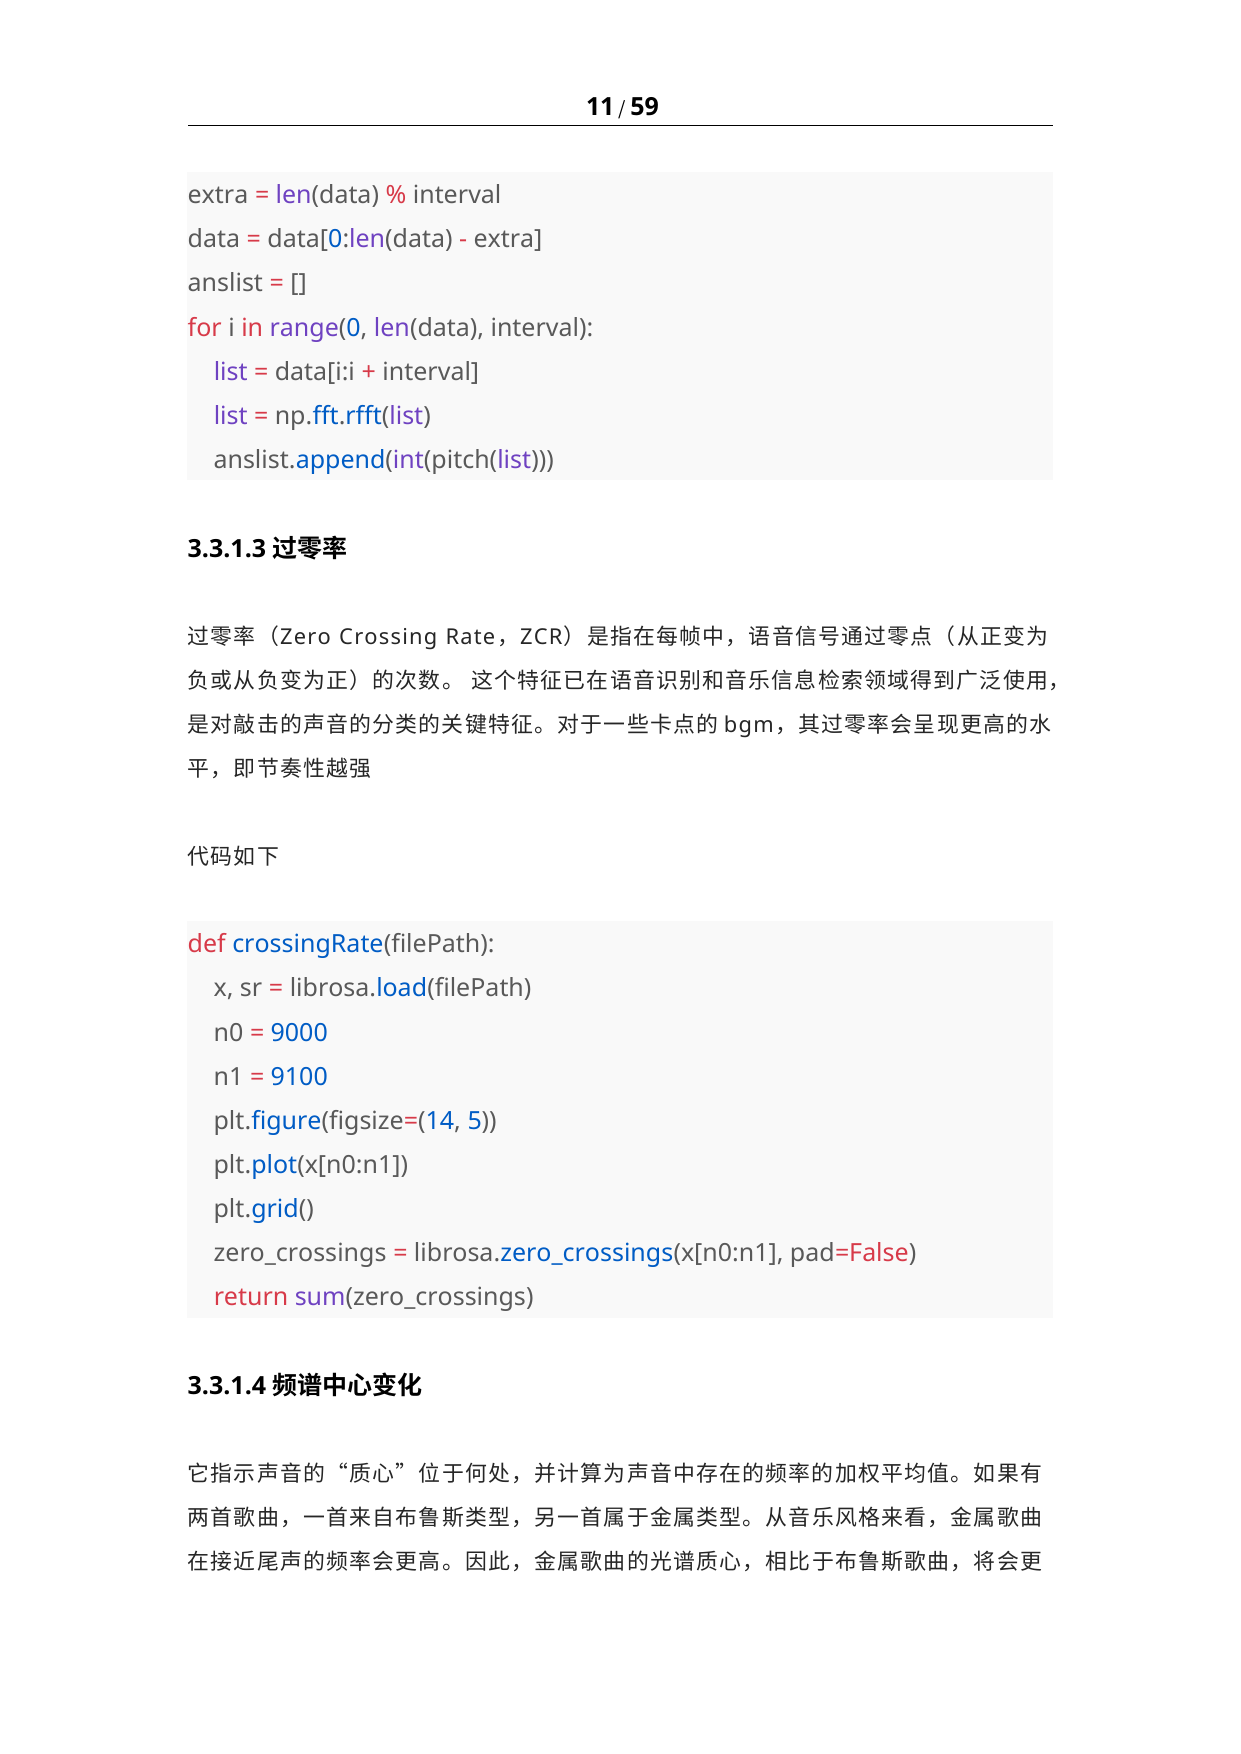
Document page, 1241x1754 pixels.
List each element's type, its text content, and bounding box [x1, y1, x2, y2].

text plt.grid() [187, 1185, 1053, 1229]
text 过零率（Zero Crossing Rate，ZCR）是指在每帧中，语音信号通过零点（从正变为负或从负变为正）的次数。 这个特征已在语音识别和音乐信息检索领域得到广泛使用，是对敲击的声音的分类的关键特征。对于一些卡点的bgm，其过零率会呈现更高的水平，即节奏性越强 [187, 613, 1053, 789]
text extra = len(data) % interval [187, 172, 1053, 216]
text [187, 1450, 1053, 1582]
text 3.3.1.4 频谱中心变化 [187, 1362, 1053, 1406]
text anslist.append(int(pitch(list))) [187, 436, 1053, 480]
text plt.plot(x[n0:n1]) [187, 1141, 1053, 1185]
text data = data[0:len(data) - extra] [187, 216, 1053, 260]
text return sum(zero_crossings) [187, 1273, 1053, 1318]
text def crossingRate(filePath): [187, 921, 1053, 965]
text x, sr = librosa.load(filePath) [187, 965, 1053, 1009]
text 3.3.1.3 过零率 [187, 524, 1053, 568]
text anslist = [] [187, 260, 1053, 304]
text zero_crossings = librosa.zero_crossings(x[n0:n1], pad=False) [187, 1229, 1053, 1273]
text n0 = 9000 [187, 1009, 1053, 1053]
text for i in range(0, len(data), interval): [187, 304, 1053, 348]
text 代码如下 [187, 833, 1053, 877]
text n1 = 9100 [187, 1053, 1053, 1097]
text list = np.fft.rfft(list) [187, 392, 1053, 436]
text list = data[i:i + interval] [187, 348, 1053, 392]
text plt.figure(figsize=(14, 5)) [187, 1097, 1053, 1141]
